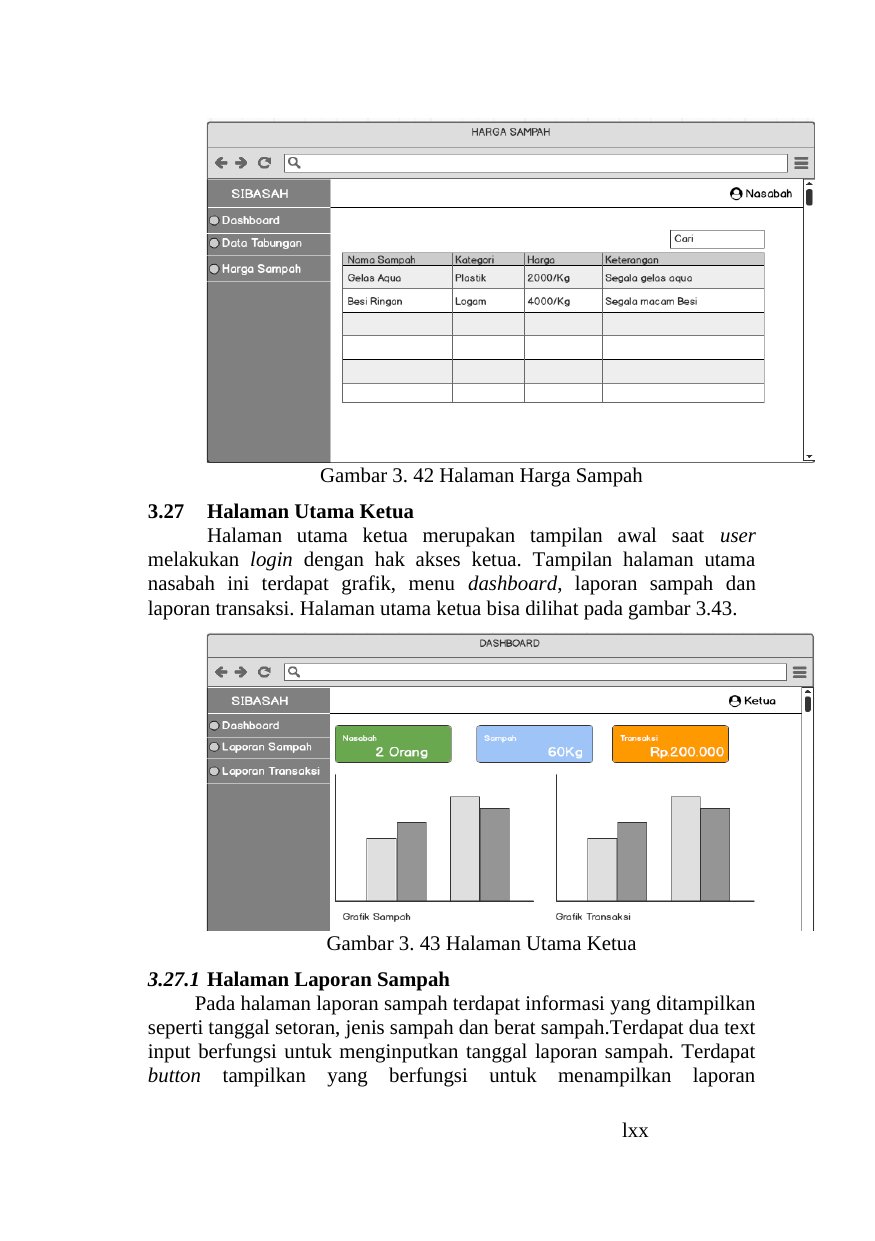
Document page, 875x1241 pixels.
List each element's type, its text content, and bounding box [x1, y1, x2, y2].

text Halaman Laporan Sampah [148, 967, 756, 991]
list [148, 991, 756, 1087]
picture [206, 632, 816, 931]
text Halaman utama ketua merupakan tampilan awal saat user melakukan login dengan hak akses ketua. Tampilan halaman utama nasabah ini terdapat grafik, menu dashboard, laporan sampah dan laporan transaksi. Halaman utama ketua bisa dilihat pada gambar 3.43. [148, 523, 756, 619]
text Halaman Utama Ketua [148, 499, 756, 523]
picture [206, 118, 815, 463]
